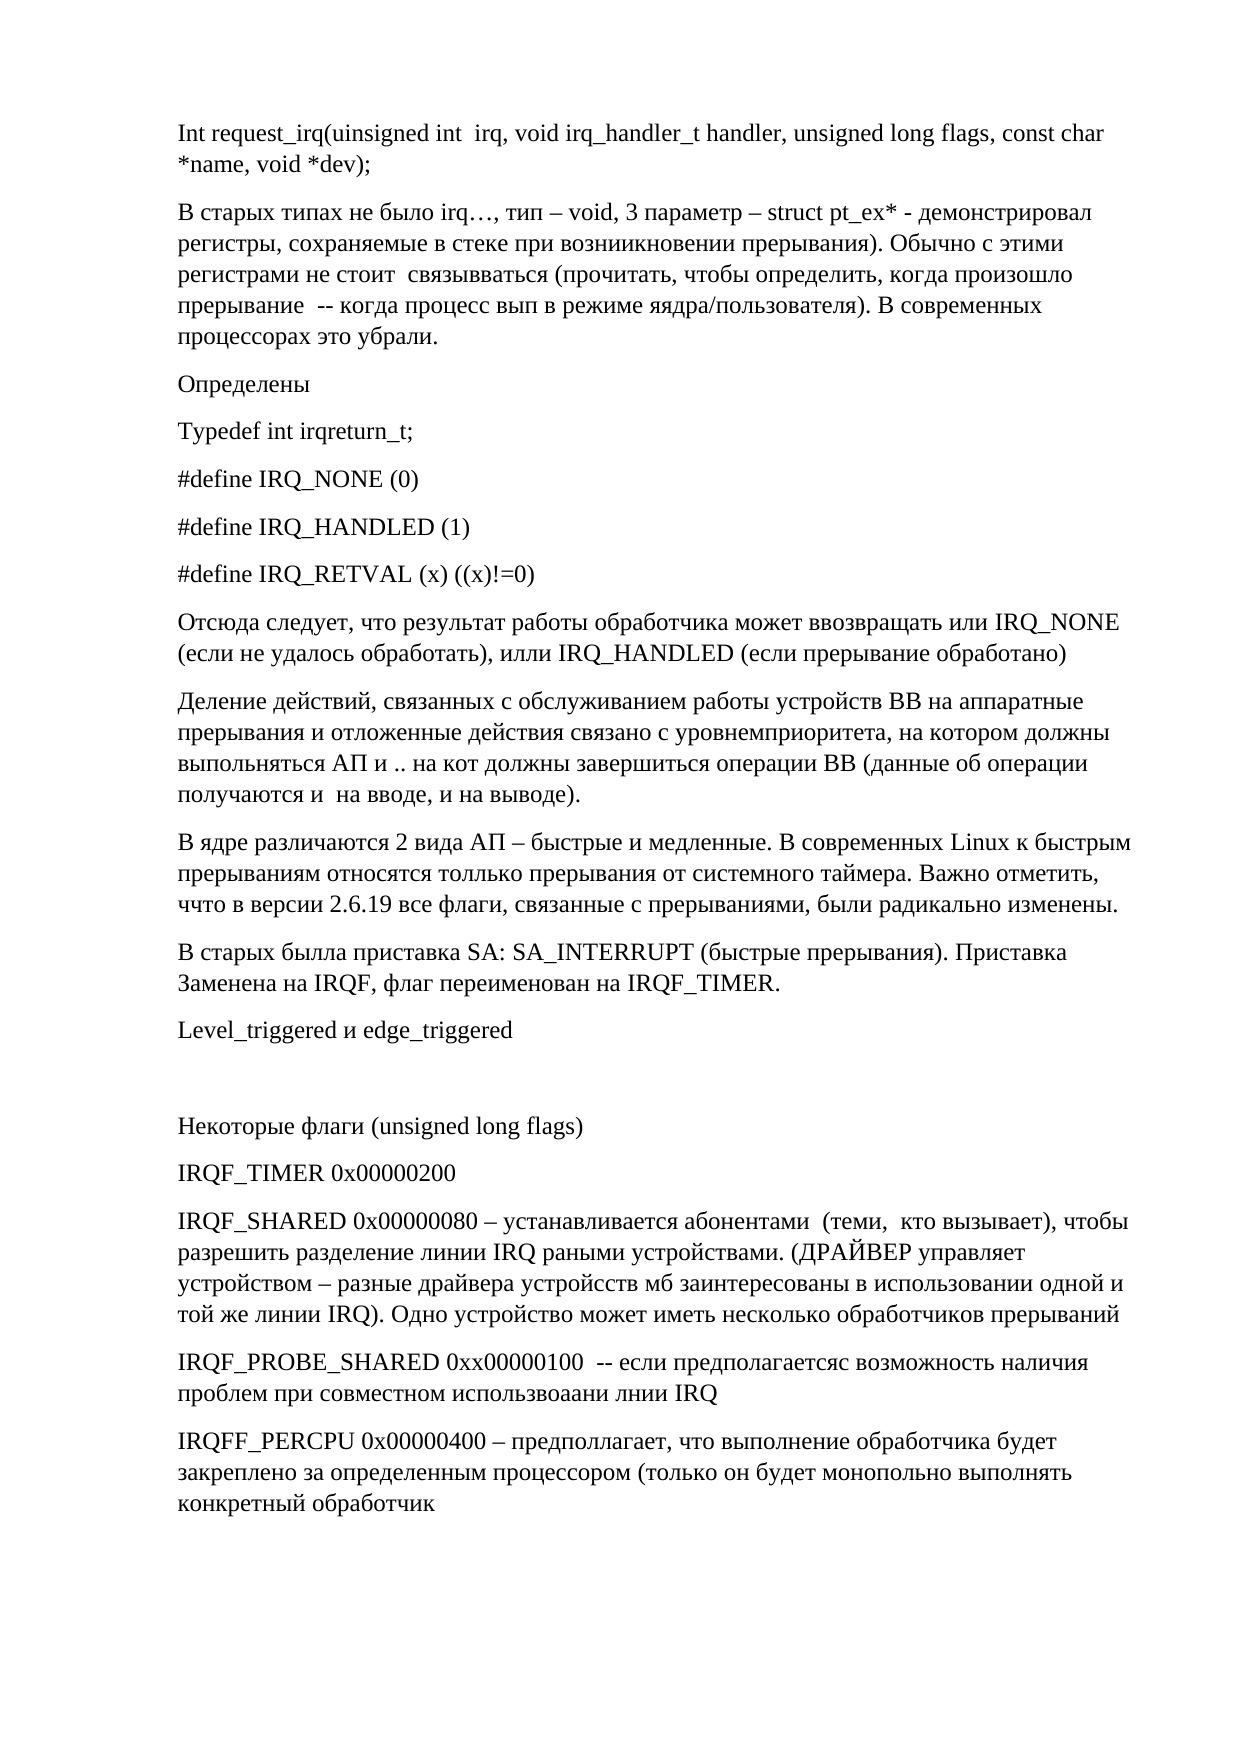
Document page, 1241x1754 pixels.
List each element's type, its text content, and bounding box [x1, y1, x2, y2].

text В старых былла приставка SA: SA_INTERRUPT (быстрые прерывания). Приставка Заменена на IRQF, флаг переименован на IRQF_TIMER. [177, 937, 1152, 996]
text Отсюда следует, что результат работы обработчика может ввозвращать или IRQ_NONE (если не удалось обработать), илли IRQ_HANDLED (если прерывание обработано) [177, 607, 1152, 667]
text Деление действий, связанных с обслуживанием работы устройств ВВ на аппаратные прерывания и отложенные действия связано с уровнемприоритета, на котором должны выпольняться АП и .. на кот должны завершиться операции ВВ (данные об операции получаются и на вводе, и на выводе). [177, 686, 1152, 808]
text IRQF_SHARED 0x00000080 – устанавливается абонентами (теми, кто вызывает), чтобы разрешить разделение линии IRQ раными устройствами. (ДРАЙВЕР управляет устройством – разные драйвера устройсств мб заинтересованы в использовании одной и той же линии IRQ). Одно устройство может иметь несколько обработчиков прерываний [177, 1206, 1152, 1328]
text Определены [177, 369, 1152, 397]
text В ядре различаются 2 вида АП – быстрые и медленные. В современных Linux к быстрым прерываниям относятся толлько прерывания от системного таймера. Важно отметить, ччто в версии 2.6.19 все флаги, связанные с прерываниями, были радикально изменены. [177, 827, 1152, 918]
text Typedef int irqreturn_t; [177, 416, 1152, 445]
text Некоторые флаги (unsigned long flags) [177, 1111, 1152, 1139]
text #define IRQ_RETVAL (x) ((x)!=0) [177, 559, 1152, 588]
text Int request_irq(uinsigned int irq, void irq_handler_t handler, unsigned long flags, const char *name, void *dev); [177, 118, 1152, 178]
text IRQFF_PERCPU 0x00000400 – предполлагает, что выполнение обработчика будет закреплено за определенным процессором (только он будет монопольно выполнять конкретный обработчик [177, 1426, 1152, 1517]
text IRQF_PROBE_SHARED 0xx00000100 -- если предполагаетсяс возможность наличия проблем при совместном использвоаани лнии IRQ [177, 1347, 1152, 1407]
text В старых типах не было irq…, тип – void, 3 параметр – struct pt_ex* - демонстрировал регистры, сохраняемые в стеке при возниикновении прерывания). Обычно с этими регистрами не стоит связывваться (прочитать, чтобы определить, когда произошло прерывание -- когда процесс вып в режиме яядра/пользователя). В современных процессорах это убрали. [177, 197, 1152, 350]
text Level_triggered и edge_triggered [177, 1015, 1152, 1044]
text #define IRQ_HANDLED (1) [177, 512, 1152, 541]
text IRQF_TIMER 0x00000200 [177, 1158, 1152, 1187]
text #define IRQ_NONE (0) [177, 464, 1152, 493]
